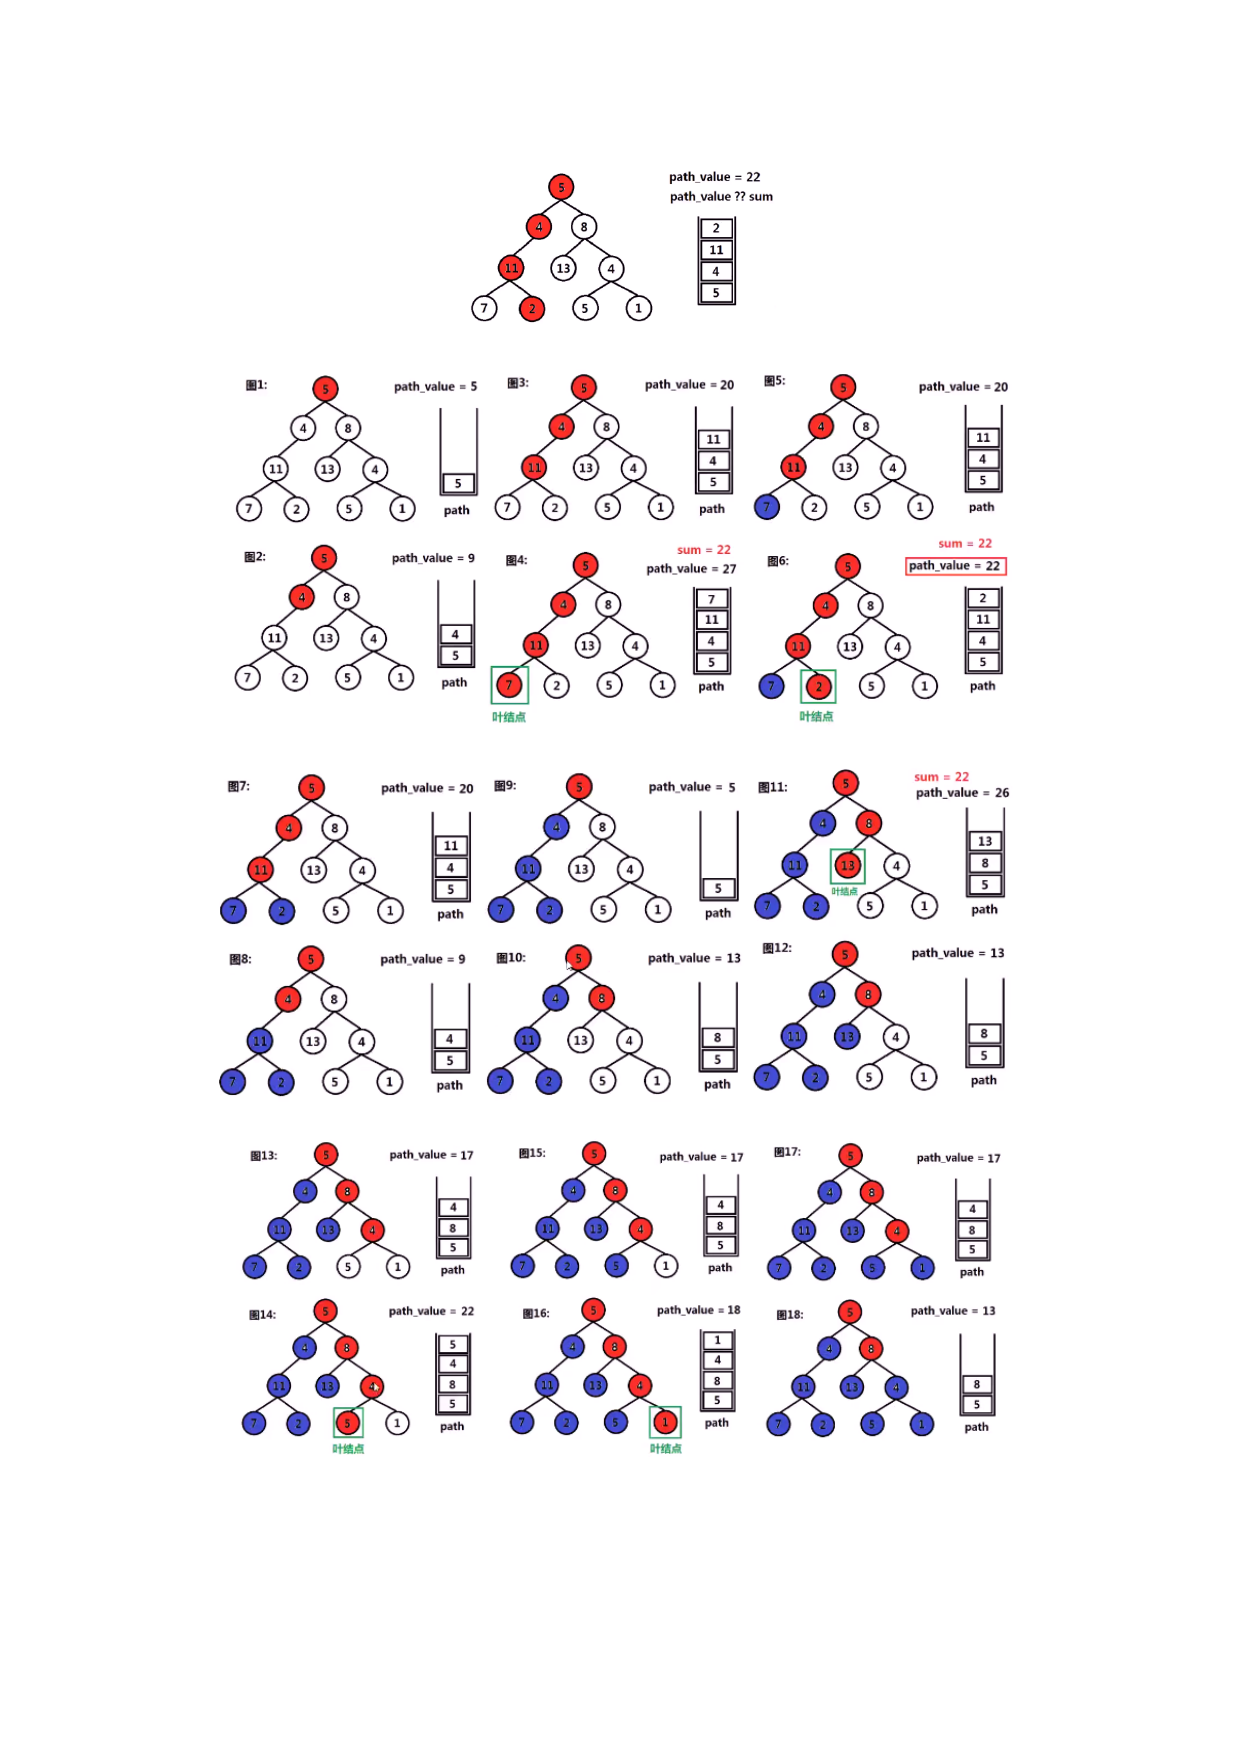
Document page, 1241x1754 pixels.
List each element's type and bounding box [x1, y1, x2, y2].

picture [218, 768, 1023, 1110]
picture [227, 367, 1013, 741]
picture [464, 162, 777, 325]
picture [233, 1136, 1007, 1458]
